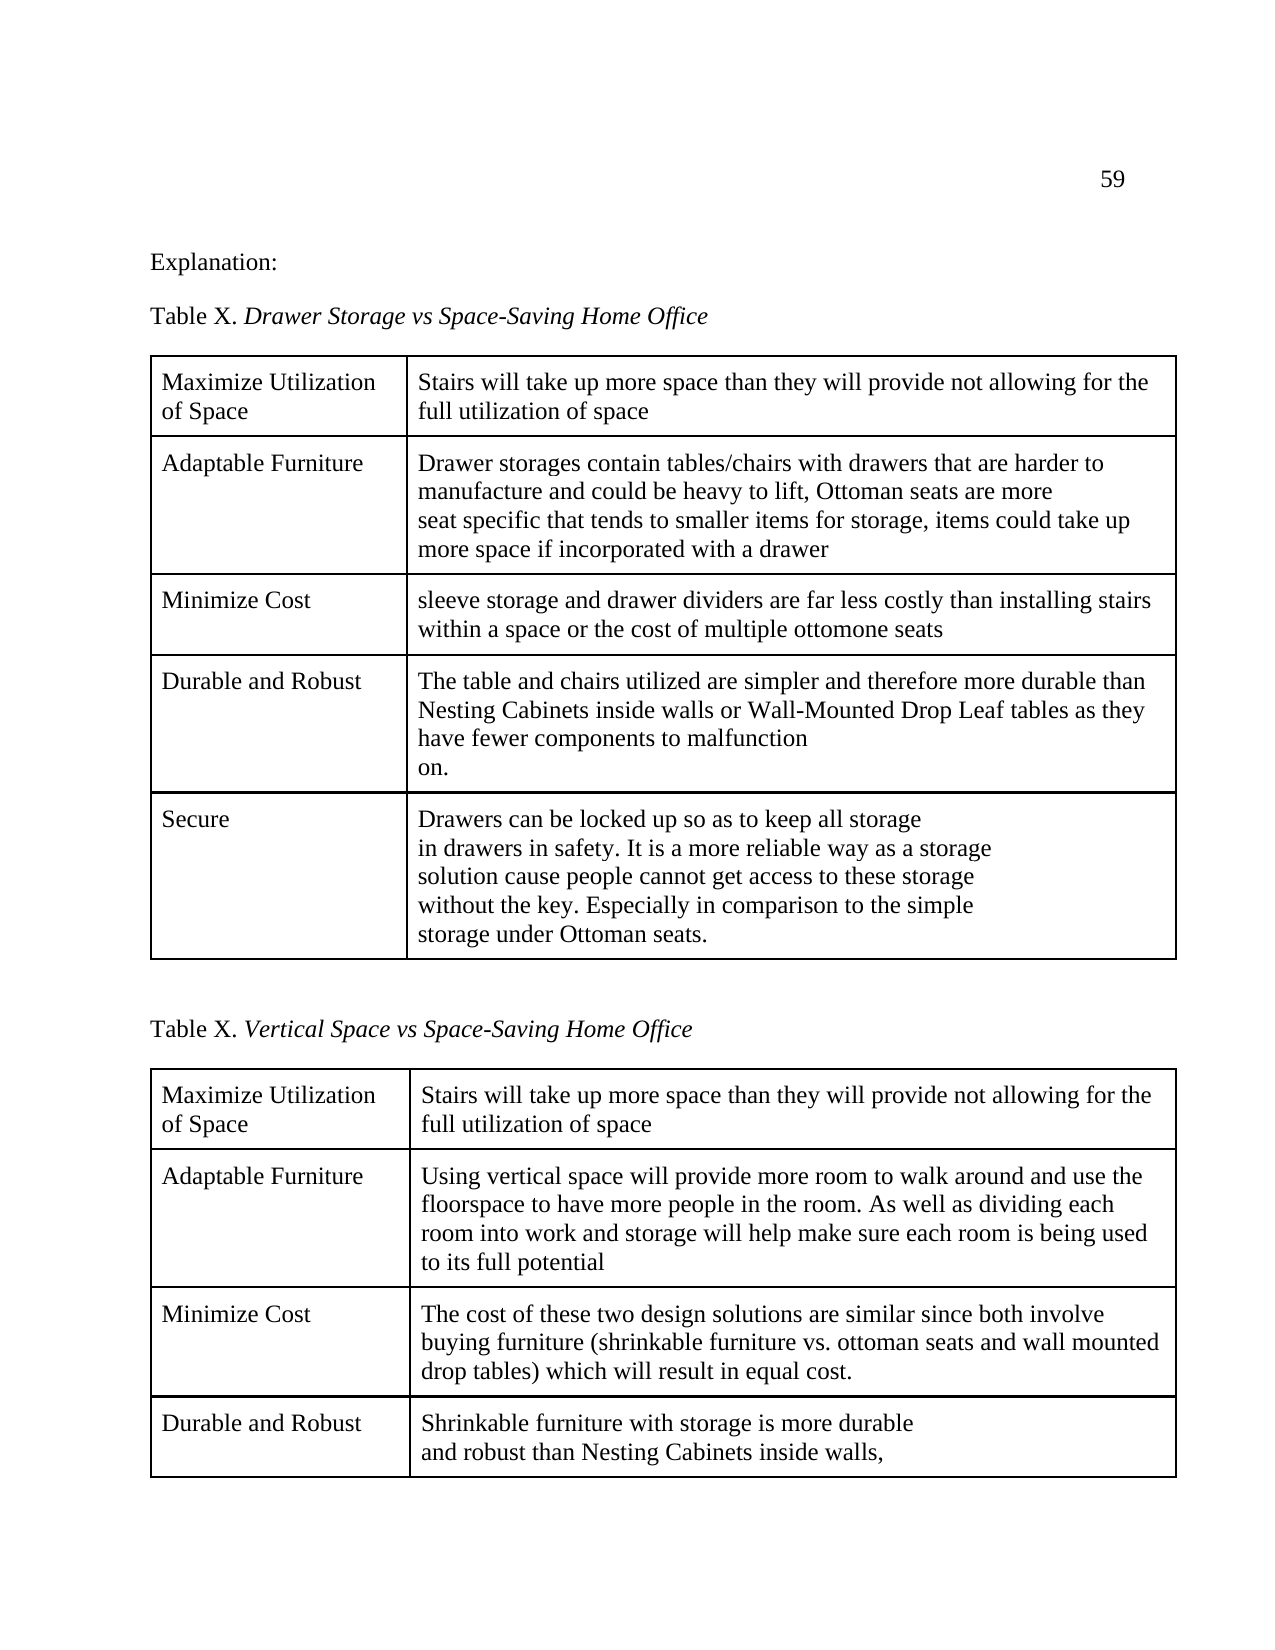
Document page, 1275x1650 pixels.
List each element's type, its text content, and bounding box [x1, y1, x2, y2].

table_cell Drawers can be locked up so as to keep all storage in drawers in safety. It is a more reliable way as a storage solution cause people cannot get access to these storage without the key. Especially in comparison to the simple storage under Ottoman seats. [408, 794, 1175, 958]
table_cell Secure [152, 794, 406, 958]
table_cell sleeve storage and drawer dividers are far less costly than installing stairs within a space or the cost of multiple ottomone seats [408, 575, 1175, 653]
table_cell Adaptable Furniture [152, 437, 406, 573]
table_cell The cost of these two design solutions are similar since both involve buying furniture (shrinkable furniture vs. ottoman seats and wall mounted drop tables) which will result in equal cost. [411, 1288, 1175, 1395]
table_cell Durable and Robust [152, 656, 406, 791]
text Explanation: [150, 247, 1125, 276]
table_cell Minimize Cost [152, 575, 406, 653]
text Table X. Vertical Space vs Space-Saving Home Office [150, 1014, 1125, 1043]
table_header Maximize Utilization of Space [152, 357, 406, 435]
table_header Stairs will take up more space than they will provide not allowing for the full utilization of space [408, 357, 1175, 435]
table_cell Adaptable Furniture [152, 1150, 409, 1286]
text Table X. Drawer Storage vs Space-Saving Home Office [150, 301, 1125, 329]
table_cell Drawer storages contain tables/chairs with drawers that are harder to manufacture and could be heavy to lift, Ottoman seats are more seat specific that tends to smaller items for storage, items could take up more space if incorporated with a drawer [408, 437, 1175, 573]
table_cell The table and chairs utilized are simpler and therefore more durable than Nesting Cabinets inside walls or Wall-Mounted Drop Leaf tables as they have fewer components to malfunction on. [408, 656, 1175, 791]
table_header Maximize Utilization of Space [152, 1070, 409, 1148]
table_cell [411, 1398, 1175, 1476]
table_cell Using vertical space will provide more room to walk around and use the floorspace to have more people in the room. As well as dividing each room into work and storage will help make sure each room is being used to its full potential [411, 1150, 1175, 1286]
table_cell Durable and Robust [152, 1398, 409, 1476]
table_cell Minimize Cost [152, 1288, 409, 1395]
table_header Stairs will take up more space than they will provide not allowing for the full utilization of space [411, 1070, 1175, 1148]
